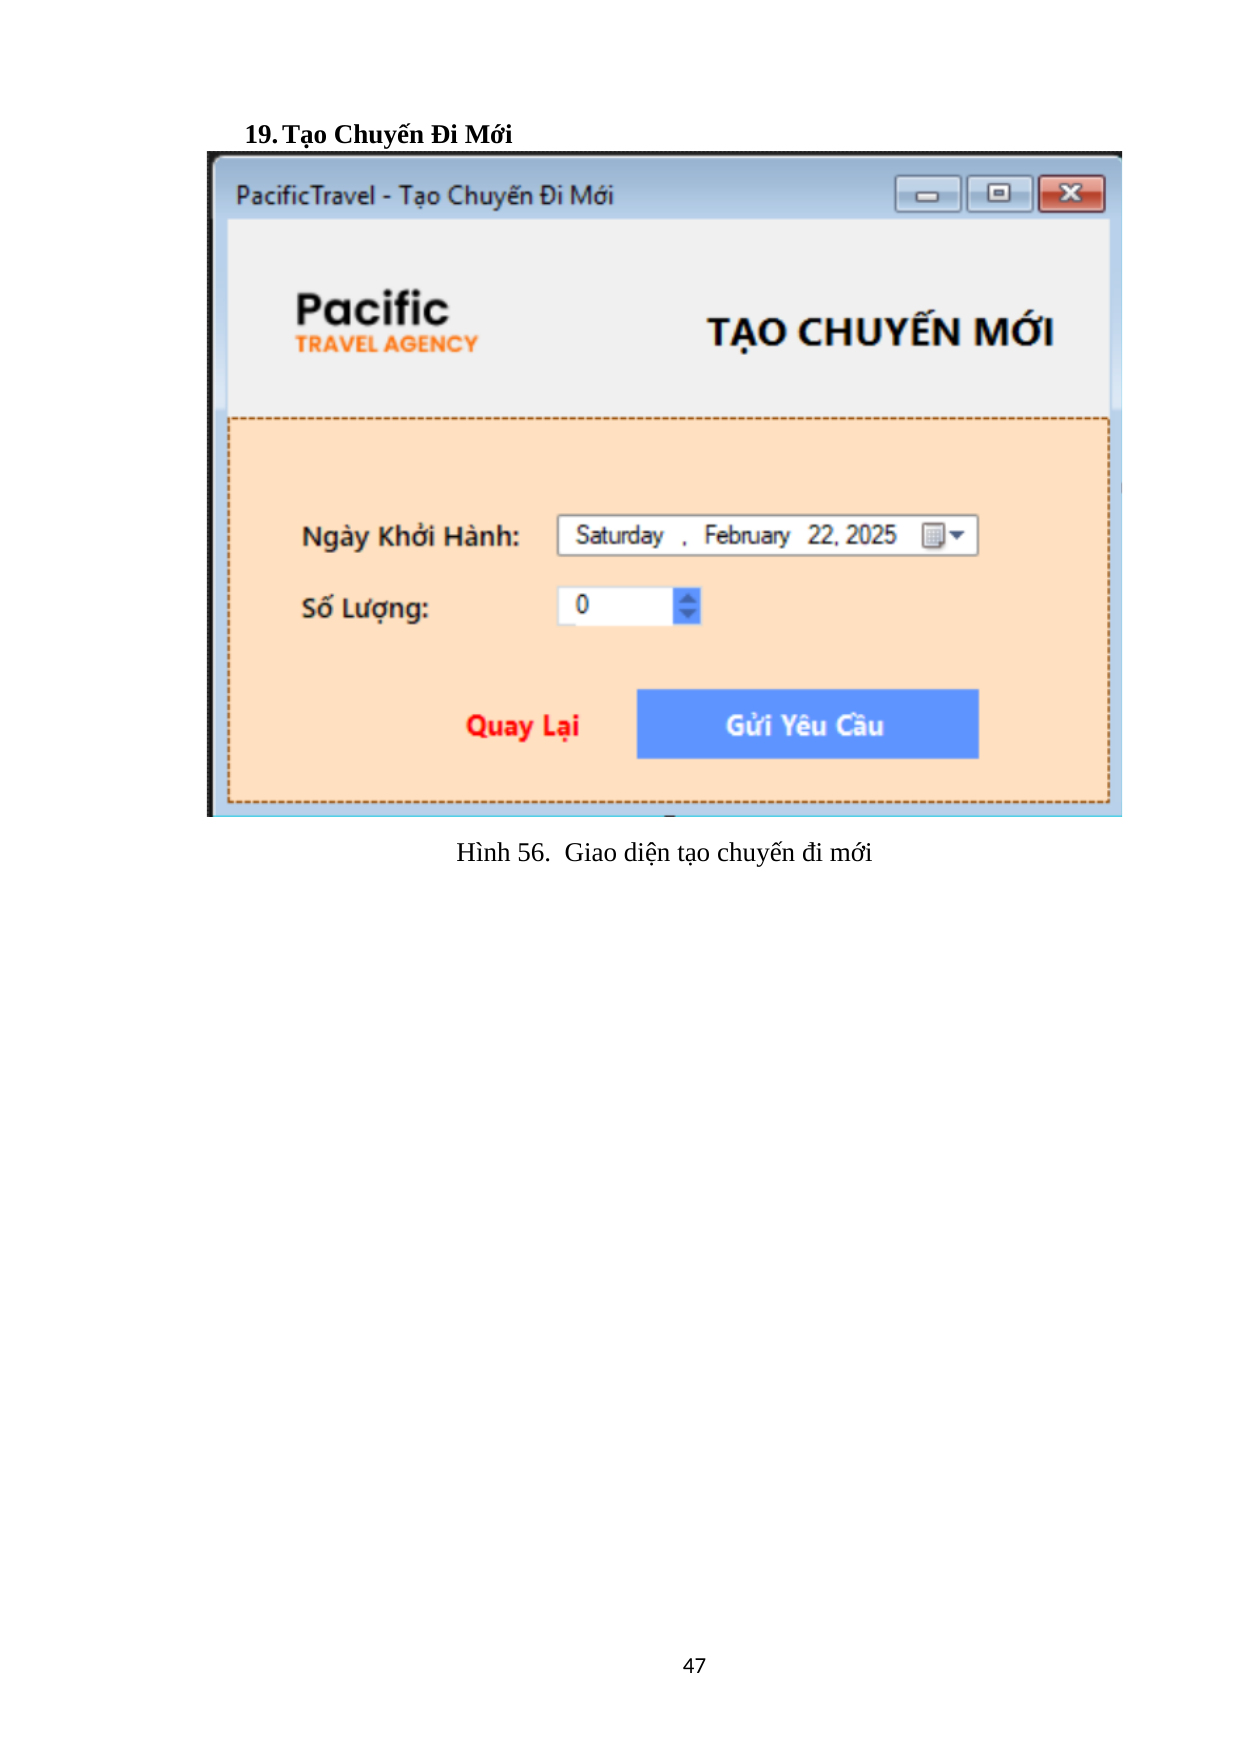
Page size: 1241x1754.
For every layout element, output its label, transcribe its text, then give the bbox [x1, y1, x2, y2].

text Hình 56. Giao diện tạo chuyến đi mới [207, 836, 1122, 867]
picture [206, 151, 1123, 817]
subtitle Tạo Chuyến Đi Mới [244, 118, 1122, 149]
